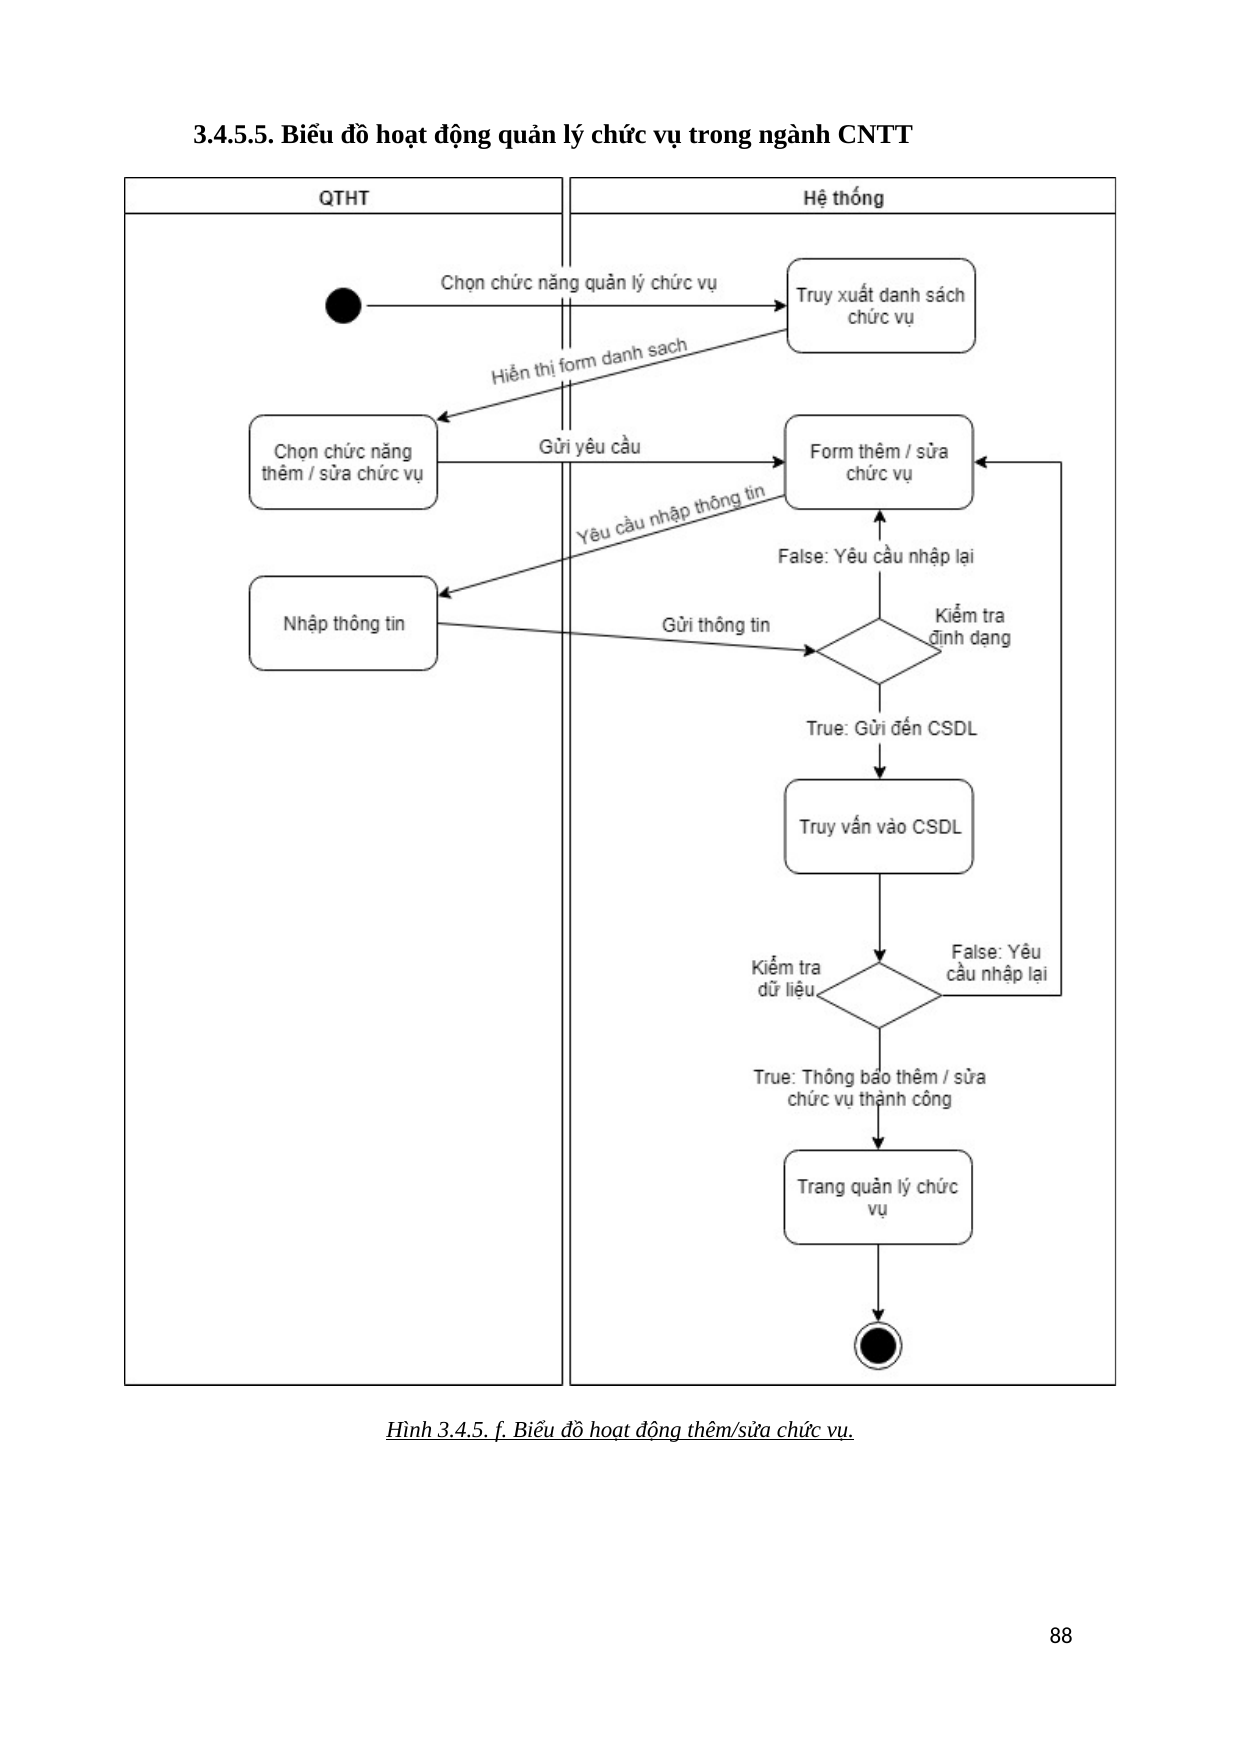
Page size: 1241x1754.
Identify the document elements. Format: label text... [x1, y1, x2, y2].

text Hình 3.4.5. f. Biểu đồ hoạt động thêm/sửa chức vụ. [118, 1416, 1122, 1442]
subtitle 3.4.5.5. Biểu đồ hoạt động quản lý chức vụ trong ngành CNTT [118, 118, 1122, 149]
picture [124, 177, 1117, 1386]
